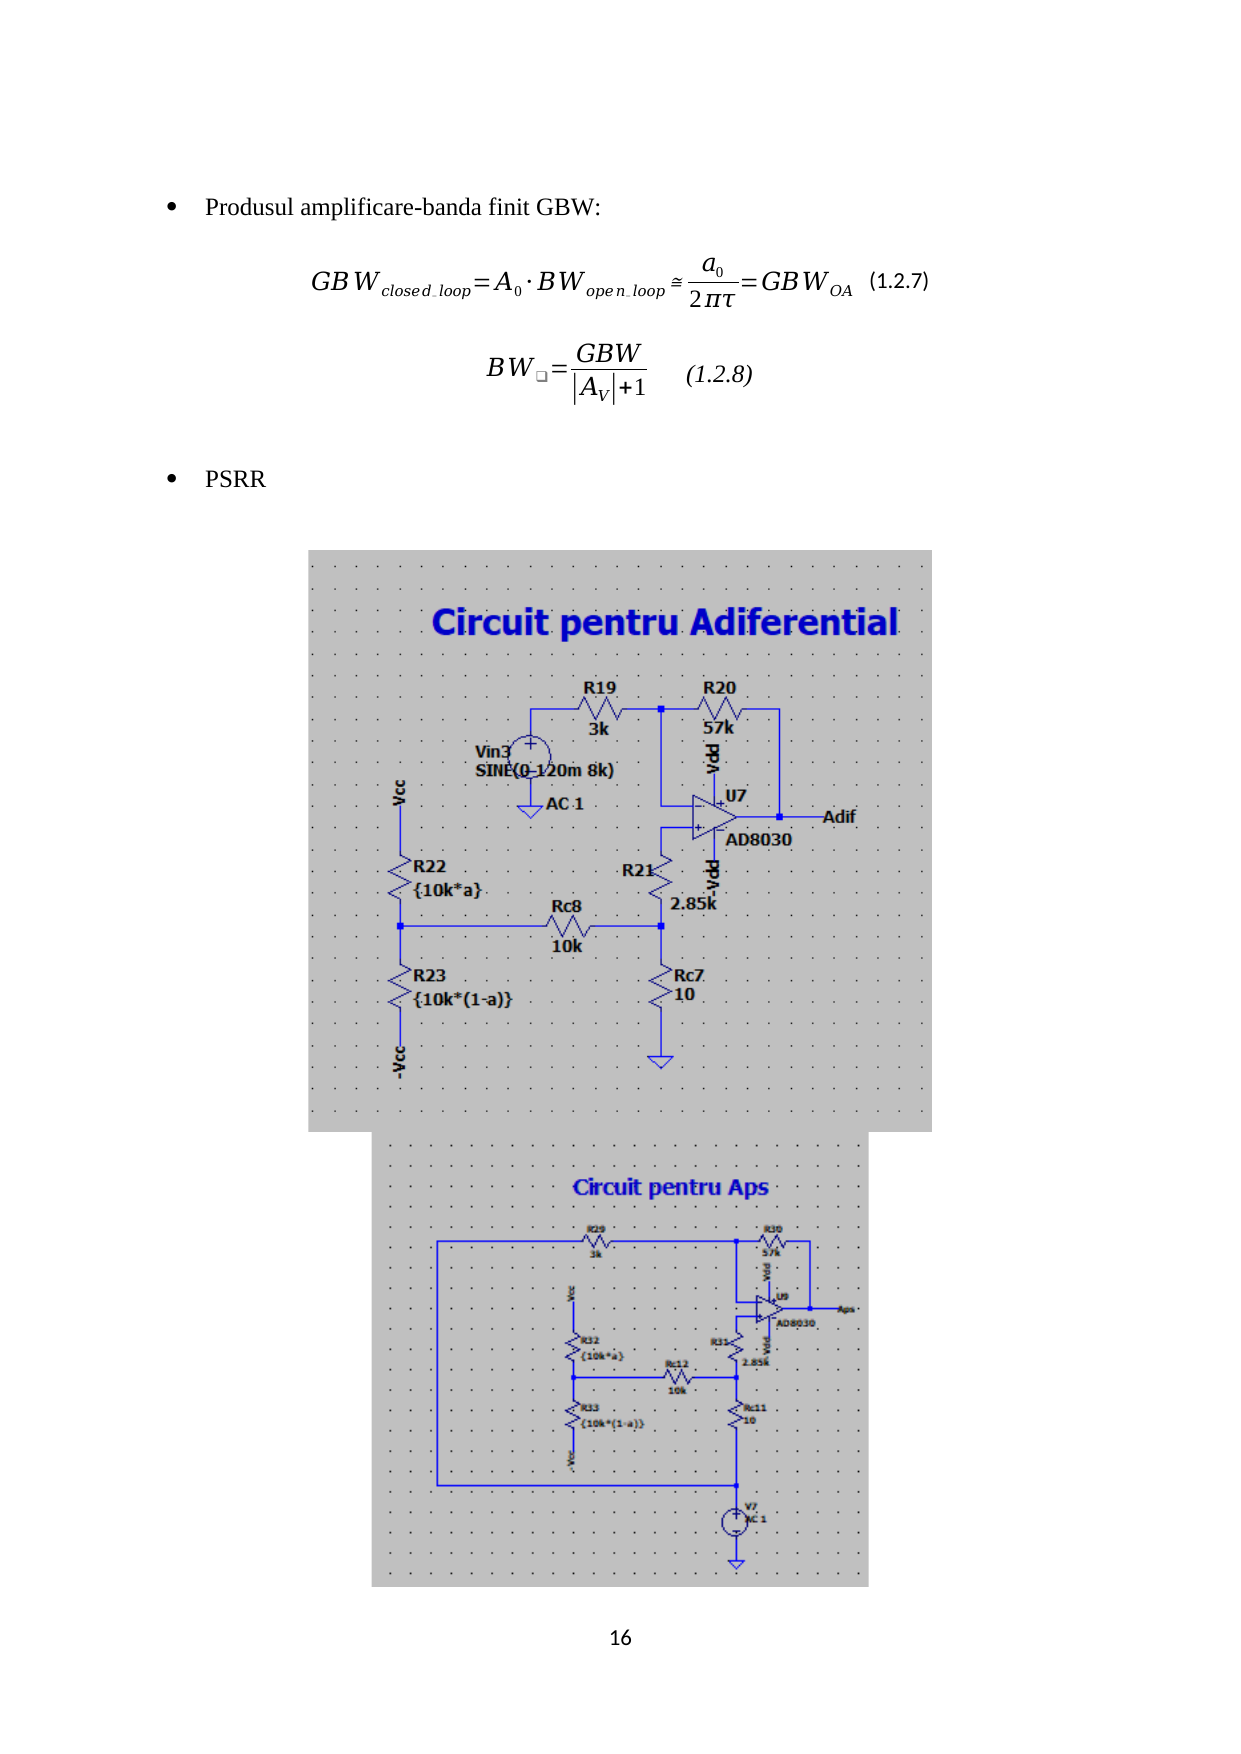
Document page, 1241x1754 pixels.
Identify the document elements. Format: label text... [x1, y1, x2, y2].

list Produsul amplificare-banda finit GBW: [167, 192, 1110, 221]
list PSRR [167, 464, 1110, 493]
text (1.2.7) [130, 249, 1110, 312]
text (1.2.8) [130, 341, 1110, 407]
